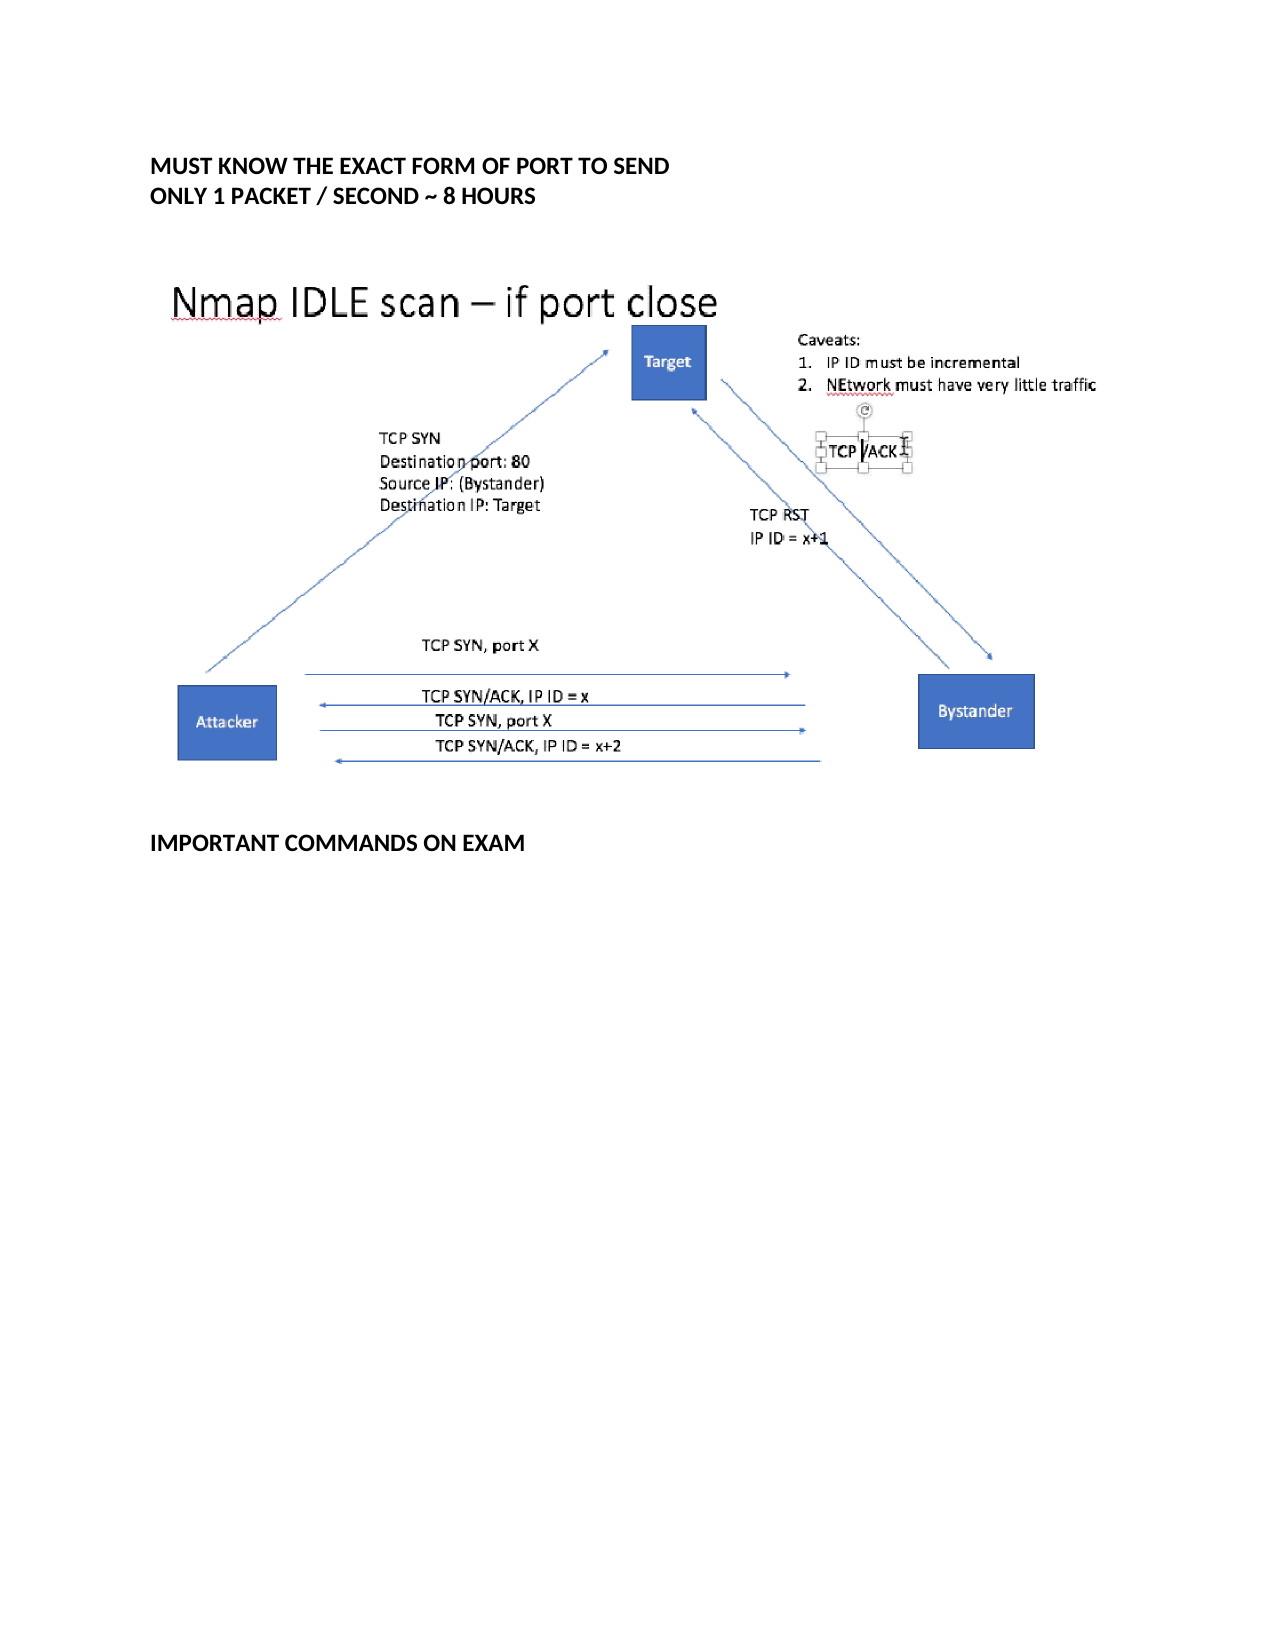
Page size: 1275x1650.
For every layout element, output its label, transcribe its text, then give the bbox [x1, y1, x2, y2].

text ONLY 1 PACKET / SECOND ~ 8 HOURS [150, 181, 1125, 211]
picture [150, 241, 1125, 797]
text MUST KNOW THE EXACT FORM OF PORT TO SEND [150, 150, 1125, 181]
text IMPORTANT COMMANDS ON EXAM [150, 827, 1125, 857]
